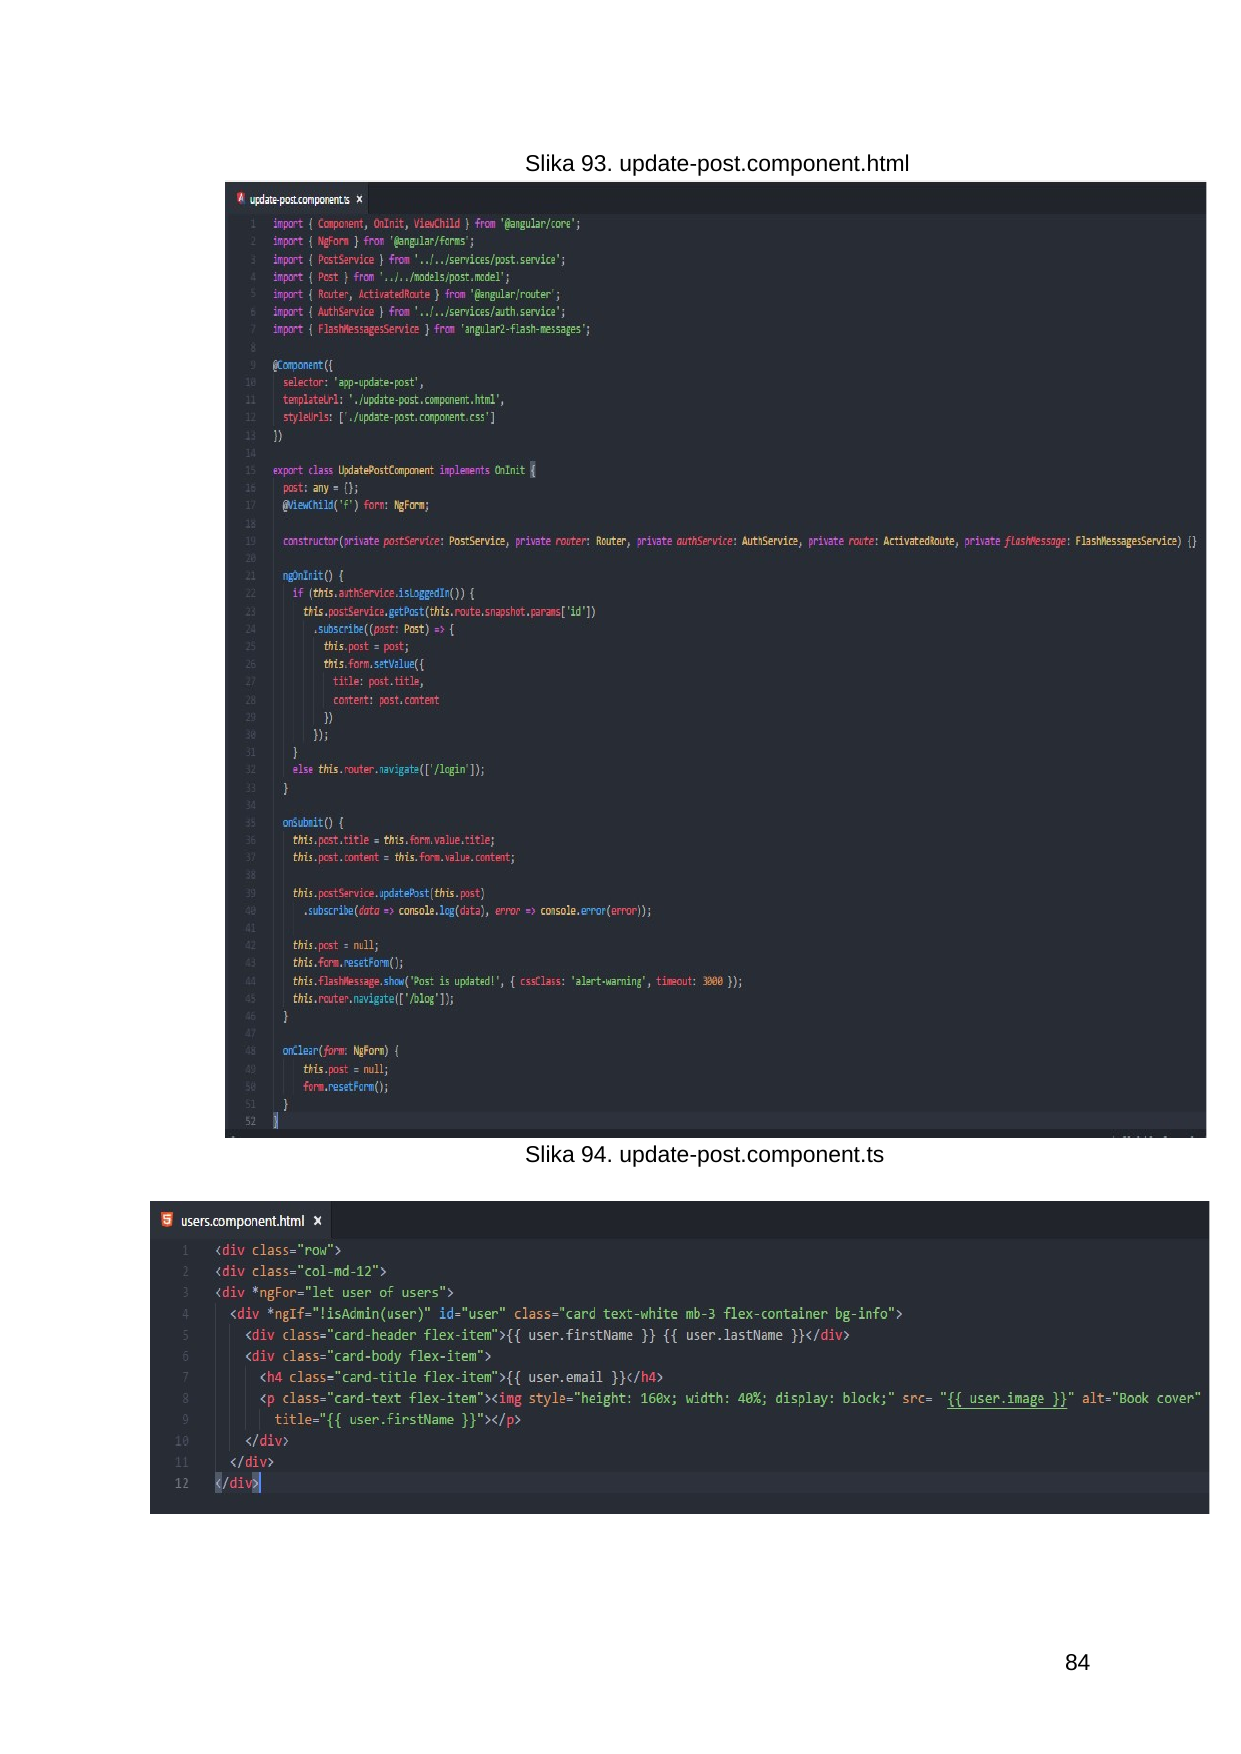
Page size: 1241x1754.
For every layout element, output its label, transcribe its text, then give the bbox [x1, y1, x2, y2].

text Slika 93. update-post.component.html [450, 150, 1090, 176]
picture [225, 180, 1207, 1138]
picture [150, 1201, 1210, 1514]
text Slika 94. update-post.component.ts [450, 1141, 1090, 1167]
